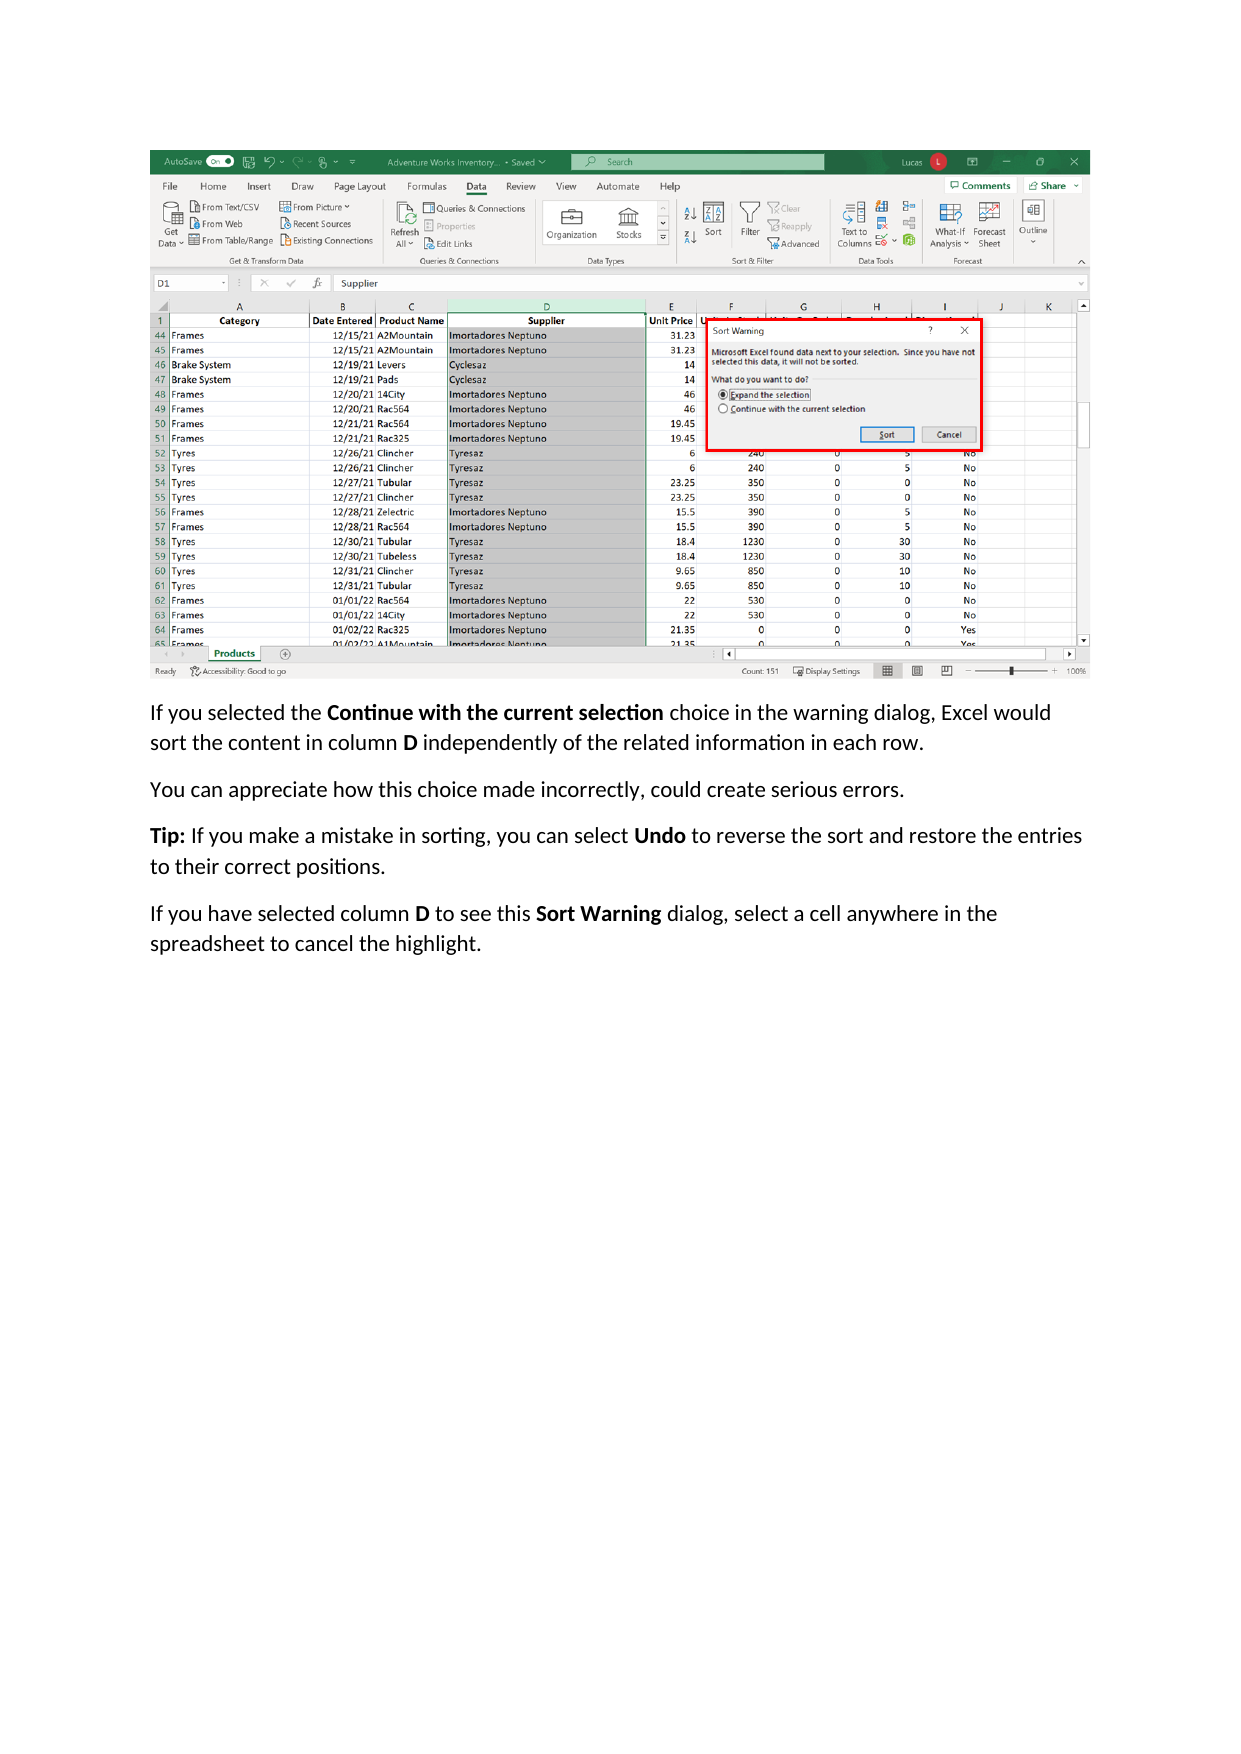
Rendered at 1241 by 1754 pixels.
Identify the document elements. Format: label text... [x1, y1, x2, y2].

text Tip: If you make a mistake in sorting, you can select Undo to reverse the sort and restore the entries to their correct positions. [150, 822, 1090, 880]
text If you selected the Continue with the current selection choice in the warning dialog, Excel would sort the content in column D independently of the related information in each row. [150, 698, 1090, 756]
text You can appreciate how this choice made incorrectly, could create serious errors. [150, 775, 1090, 803]
text If you have selected column D to see this Sort Warning dialog, select a cell anywhere in the spreadsheet to cancel the highlight. [150, 899, 1090, 957]
picture [150, 150, 1091, 679]
